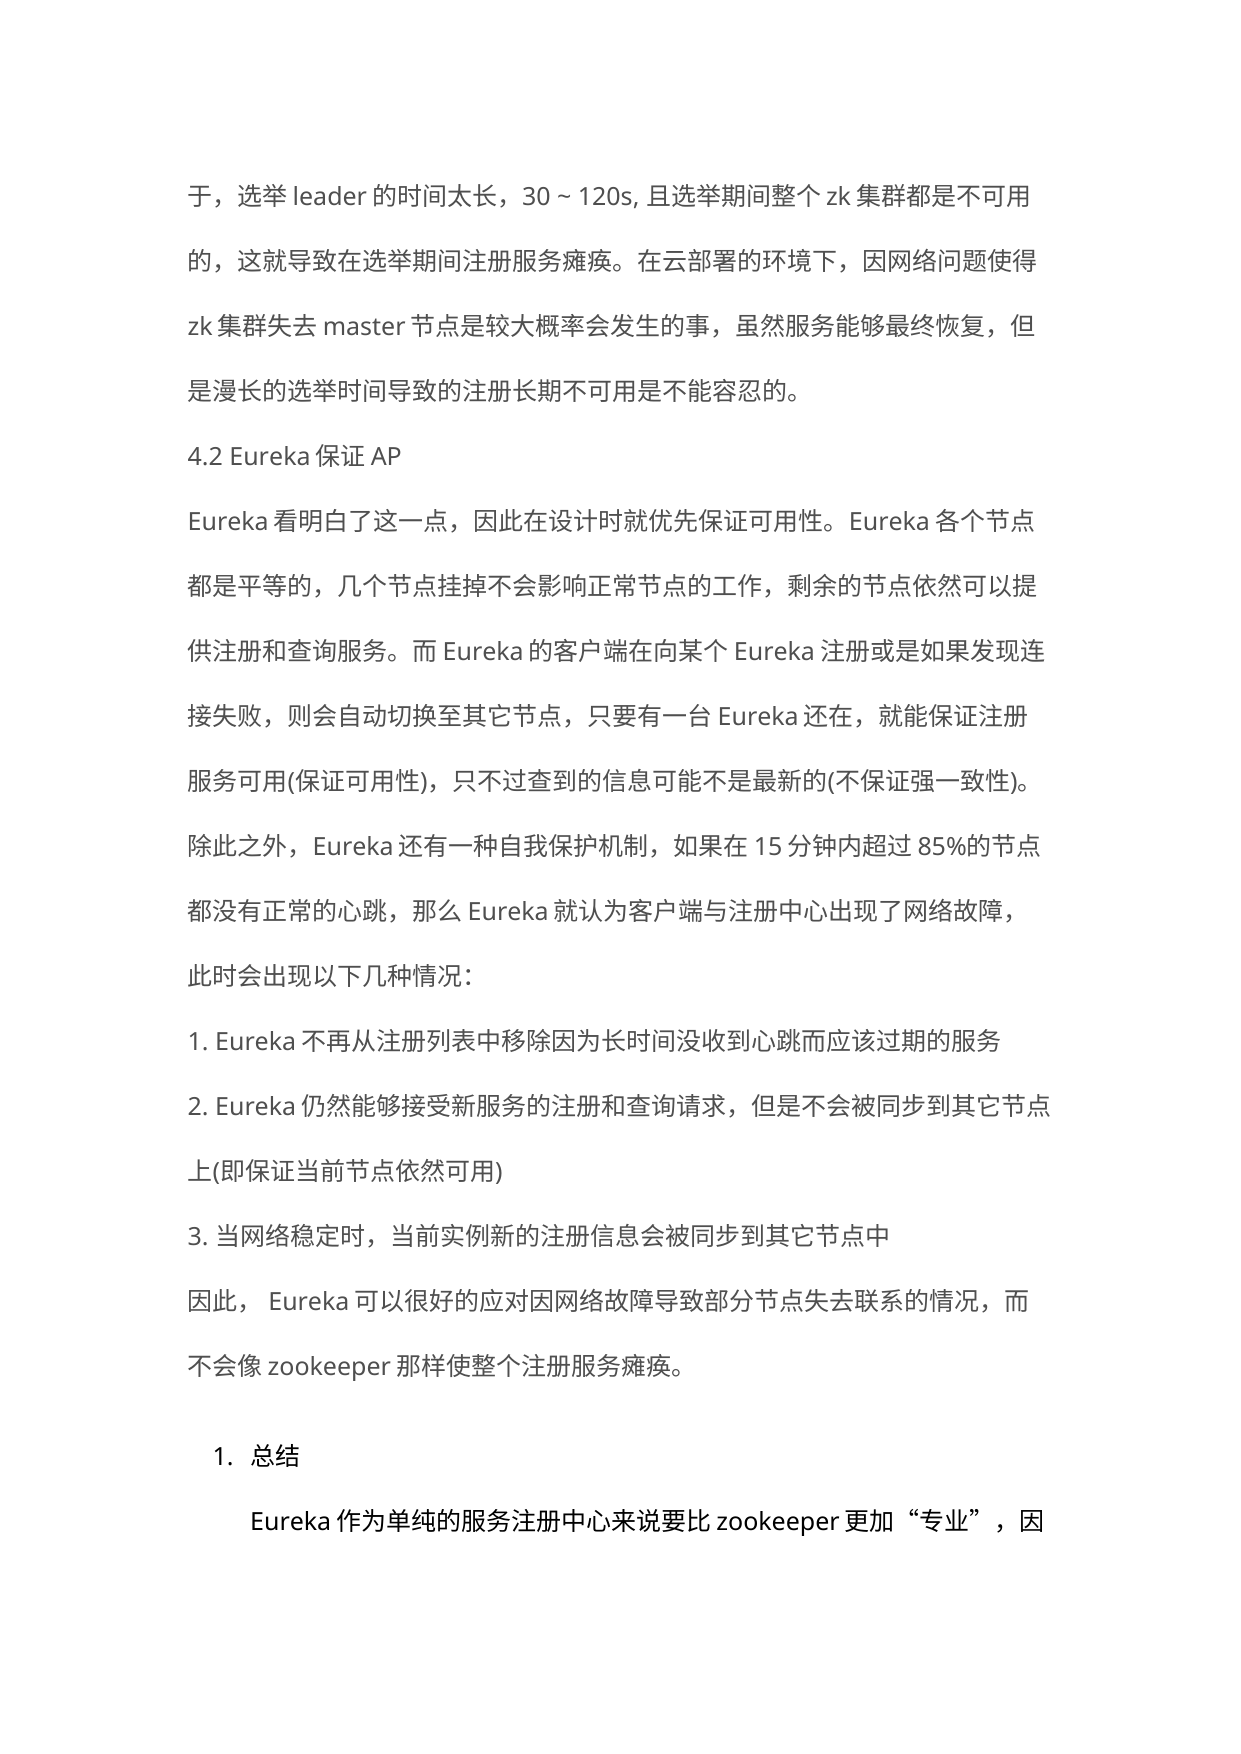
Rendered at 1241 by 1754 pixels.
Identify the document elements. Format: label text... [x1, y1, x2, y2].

text 4.2 Eureka保证AP Eureka看明白了这一点，因此在设计时就优先保证可用性。Eureka各个节点都是平等的，几个节点挂掉不会影响正常节点的工作，剩余的节点依然可以提供注册和查询服务。而Eureka的客户端在向某个Eureka注册或是如果发现连接失败，则会自动切换至其它节点，只要有一台Eureka还在，就能保证注册服务可用(保证可用性)，只不过查到的信息可能不是最新的(不保证强一致性)。除此之外，Eureka还有一种自我保护机制，如果在15分钟内超过85%的节点都没有正常的心跳，那么Eureka就认为客户端与注册中心出现了网络故障，此时会出现以下几种情况： 1. Eureka不再从注册列表中移除因为长时间没收到心跳而应该过期的服务 2. Eureka仍然能够接受新服务的注册和查询请求，但是不会被同步到其它节点上(即保证当前节点依然可用) 3. 当网络稳定时，当前实例新的注册信息会被同步到其它节点中 [187, 422, 1053, 1267]
text 因此， Eureka可以很好的应对因网络故障导致部分节点失去联系的情况，而不会像zookeeper那样使整个注册服务瘫痪。 [187, 1267, 1053, 1397]
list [212, 1422, 1053, 1552]
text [187, 162, 1053, 422]
